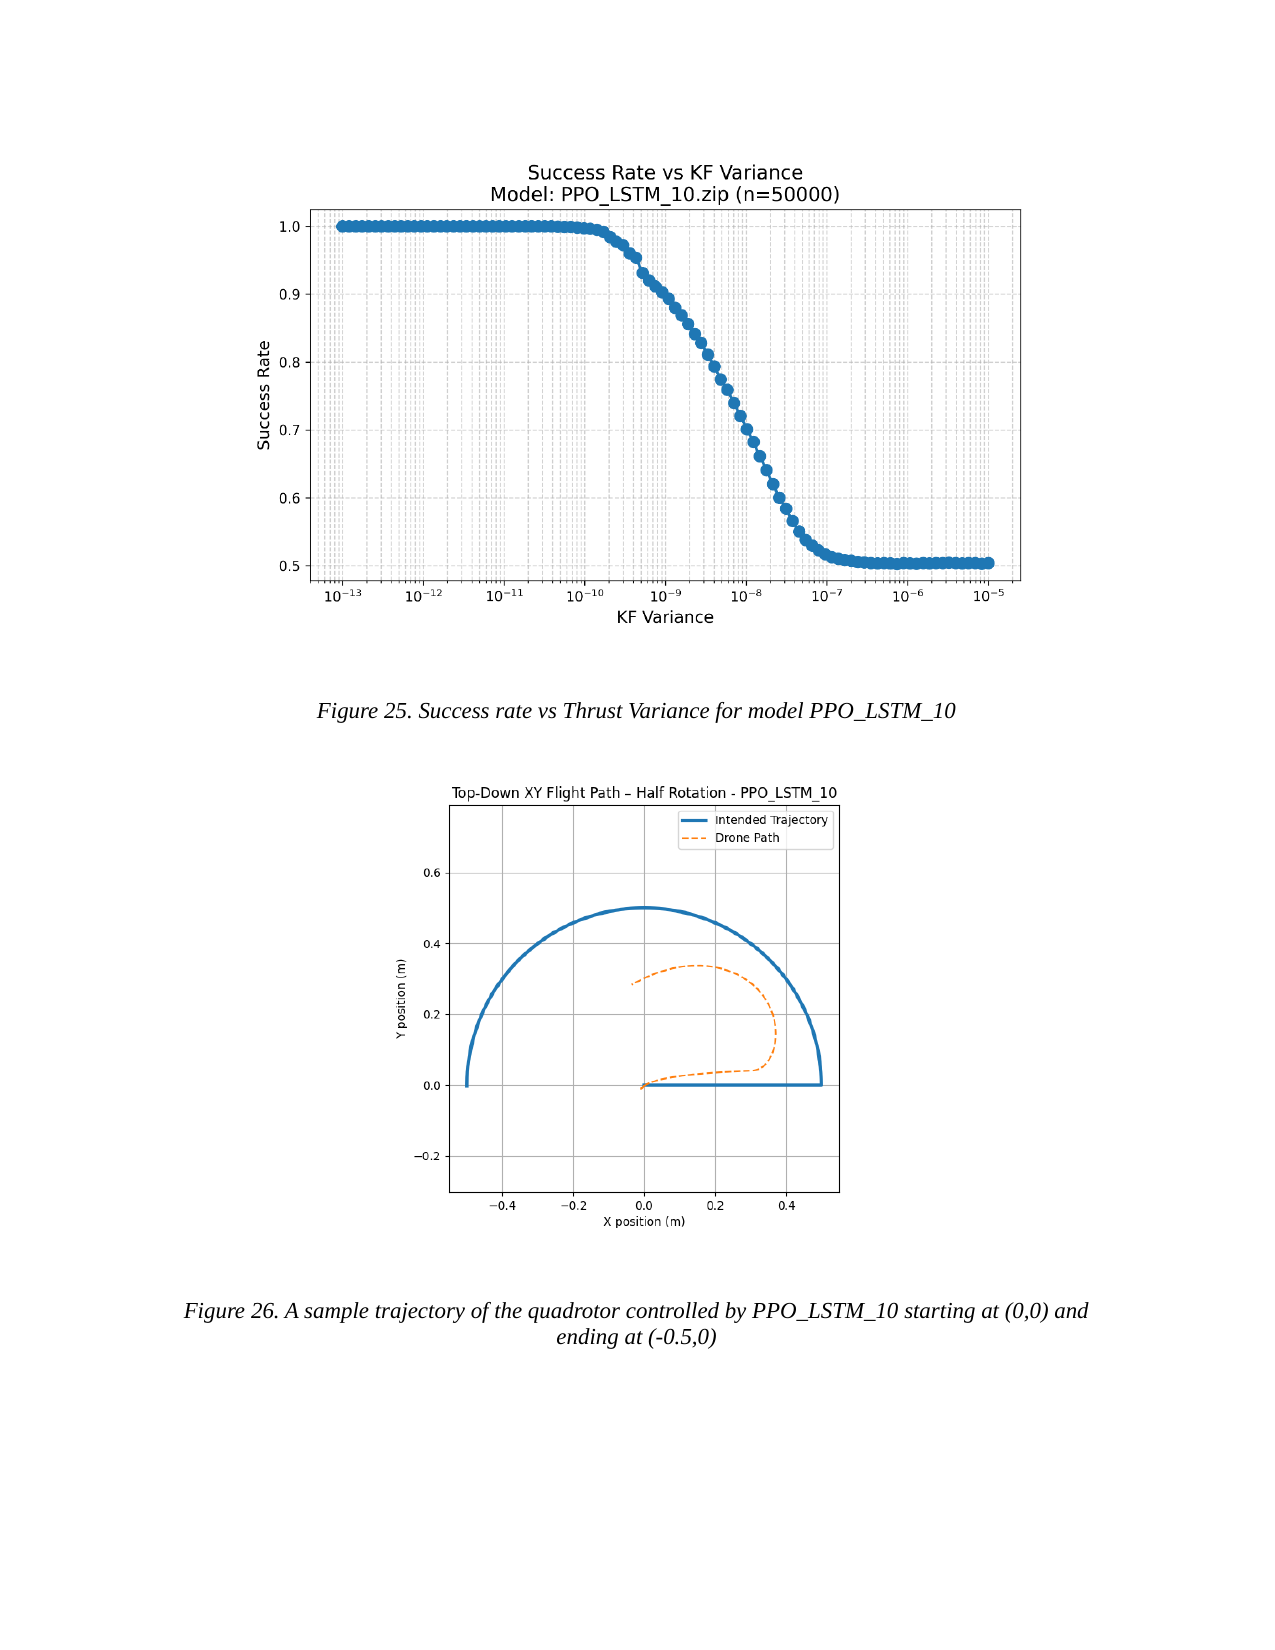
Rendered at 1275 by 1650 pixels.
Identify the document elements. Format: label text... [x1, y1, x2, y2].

picture [386, 744, 889, 1247]
picture [240, 150, 1035, 647]
